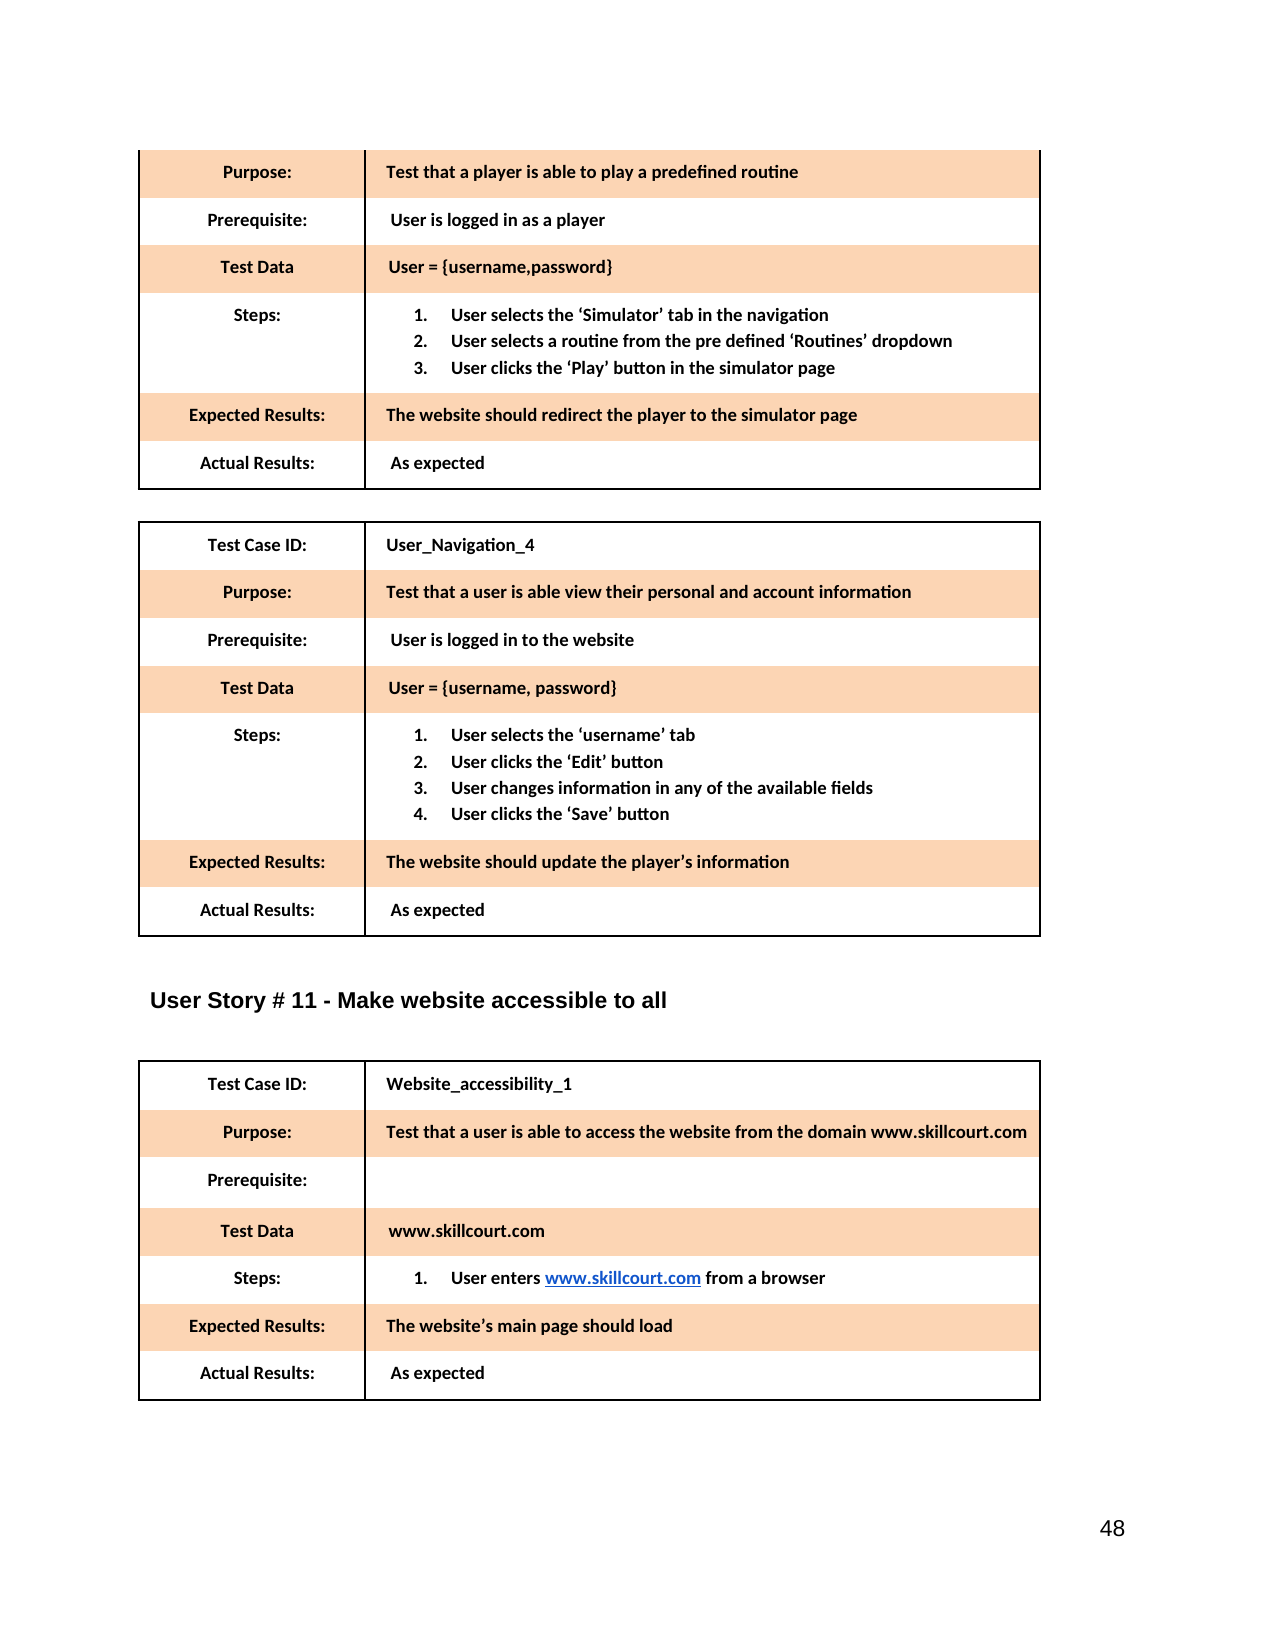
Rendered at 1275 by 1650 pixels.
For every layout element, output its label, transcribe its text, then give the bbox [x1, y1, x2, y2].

table_cell Test that a user is able to access the website from the domain www.skillcourt.com [366, 1110, 1039, 1157]
table_cell Expected Results: [140, 840, 364, 887]
table_cell Purpose: [140, 1110, 364, 1157]
table_cell The website’s main page should load [366, 1304, 1039, 1351]
table_cell Prerequisite: [140, 1157, 364, 1208]
table_cell As expected [366, 1351, 1039, 1399]
table_cell Test that a player is able to play a predefined routine [366, 150, 1039, 198]
table_cell As expected [366, 888, 1039, 935]
table_header User_Navigation_4 [366, 523, 1039, 570]
table_cell [366, 1157, 1039, 1208]
table_cell Steps: [140, 713, 364, 840]
table_cell User = {username,password} [366, 245, 1039, 293]
table_cell Actual Results: [140, 888, 364, 935]
table_cell Test Data [140, 245, 364, 293]
table_cell Prerequisite: [140, 618, 364, 666]
table_header Test Case ID: [140, 1062, 364, 1110]
table_cell User is logged in to the website [366, 618, 1039, 666]
table_cell Actual Results: [140, 441, 364, 488]
table_cell User selects the ‘Simulator’ tab in the navigation User selects a routine from the pre defined ‘Routines’ dropdown User clicks the ‘Play’ button in the simulator page [366, 293, 1039, 393]
table_cell As expected [366, 441, 1039, 488]
table_cell Actual Results: [140, 1351, 364, 1399]
table_cell Expected Results: [140, 1304, 364, 1351]
table_cell www.skillcourt.com [366, 1208, 1039, 1256]
table_cell Prerequisite: [140, 198, 364, 245]
subtitle User Story # 11 - Make website accessible to all [150, 987, 1125, 1013]
table_cell Expected Results: [140, 393, 364, 441]
table_cell User selects the ‘username’ tab User clicks the ‘Edit’ button User changes information in any of the available fields User clicks the ‘Save’ button [366, 713, 1039, 840]
table_cell Test Data [140, 1208, 364, 1256]
table_header Website_accessibility_1 [366, 1062, 1039, 1110]
table_cell Purpose: [140, 570, 364, 618]
table_cell Steps: [140, 1256, 364, 1303]
table_cell Test Data [140, 666, 364, 713]
table_cell Purpose: [140, 150, 364, 198]
table_header Test Case ID: [140, 523, 364, 570]
table_cell Test that a user is able view their personal and account information [366, 570, 1039, 618]
table_cell User is logged in as a player [366, 198, 1039, 245]
table_cell Steps: [140, 293, 364, 393]
table_cell The website should redirect the player to the simulator page [366, 393, 1039, 441]
table_cell User enters www.skillcourt.com from a browser [366, 1256, 1039, 1303]
table_cell The website should update the player’s information [366, 840, 1039, 887]
table_cell User = {username, password} [366, 666, 1039, 713]
